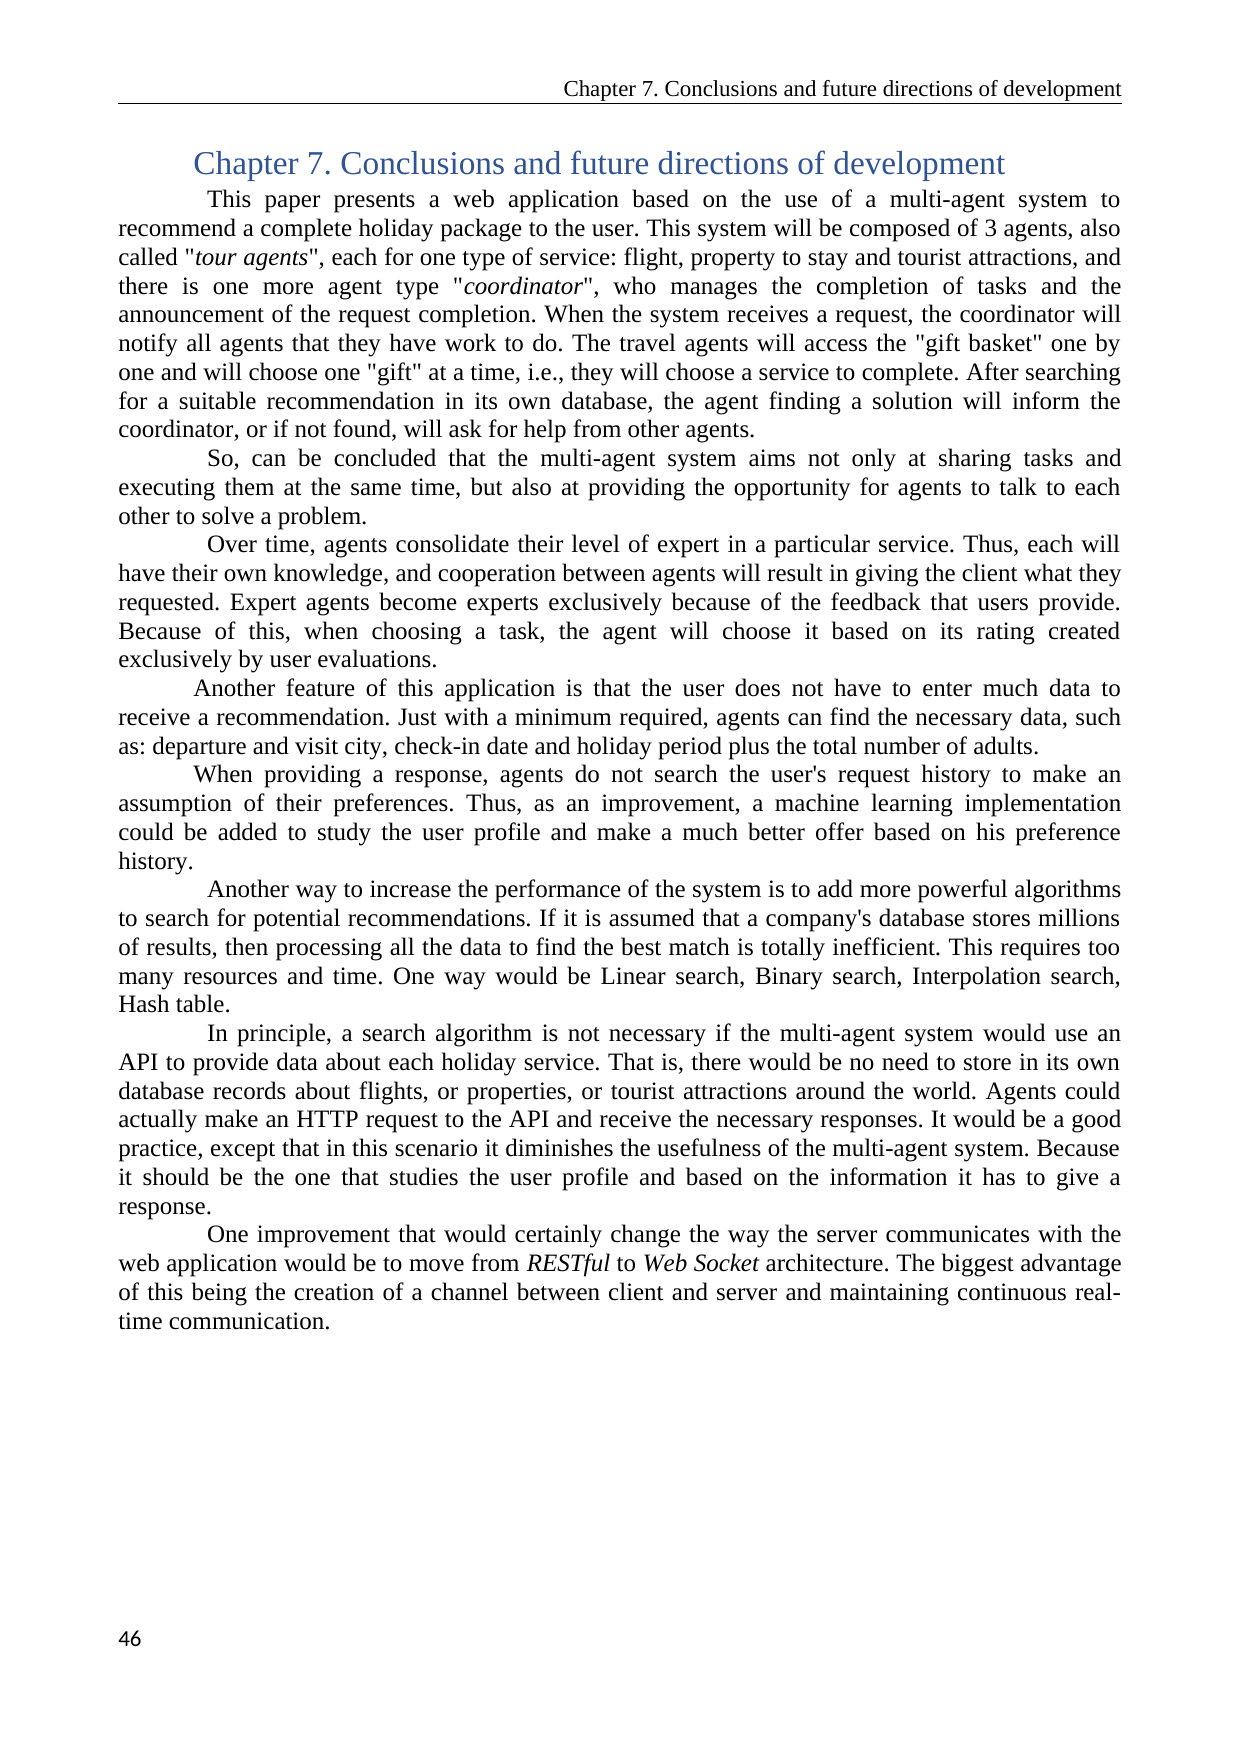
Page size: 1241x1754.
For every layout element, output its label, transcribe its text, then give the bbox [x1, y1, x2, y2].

text Another feature of this application is that the user does not have to enter much data to receive a recommendation. Just with a minimum required, agents can find the necessary data, such as: departure and visit city, check-in date and holiday period plus the total number of adults. [118, 673, 1122, 759]
text Another way to increase the performance of the system is to add more powerful algorithms to search for potential recommendations. If it is assumed that a company's database stores millions of results, then processing all the data to find the best match is totally inefficient. This requires too many resources and time. One way would be Linear search, Binary search, Interpolation search, Hash table. [118, 874, 1122, 1018]
text One improvement that would certainly change the way the server communicates with the web application would be to move from RESTful to Web Socket architecture. The biggest advantage of this being the creation of a channel between client and server and maintaining continuous real-time communication. [118, 1219, 1122, 1334]
text Over time, agents consolidate their level of expert in a particular service. Thus, each will have their own knowledge, and cooperation between agents will result in giving the client what they requested. Expert agents become experts exclusively because of the feedback that users provide. Because of this, when choosing a task, the agent will choose it based on its rating created exclusively by user evaluations. [118, 529, 1122, 673]
text When providing a response, agents do not search the user's request history to make an assumption of their preferences. Thus, as an improvement, a machine learning implementation could be added to study the user profile and make a much better offer based on his preference history. [118, 759, 1122, 874]
text This paper presents a web application based on the use of a multi-agent system to recommend a complete holiday package to the user. This system will be composed of 3 agents, also called "tour agents", each for one type of service: flight, property to stay and tourist attractions, and there is one more agent type "coordinator", who manages the completion of tasks and the announcement of the request completion. When the system receives a request, the coordinator will notify all agents that they have work to do. The travel agents will access the "gift basket" one by one and will choose one "gift" at a time, i.e., they will choose a service to complete. After searching for a suitable recommendation in its own database, the agent finding a solution will inform the coordinator, or if not found, will ask for help from other agents. [118, 184, 1122, 443]
text So, can be concluded that the multi-agent system aims not only at sharing tasks and executing them at the same time, but also at providing the opportunity for agents to talk to each other to solve a problem. [118, 443, 1122, 529]
subtitle Chapter 7. Conclusions and future directions of development [118, 143, 1122, 181]
text In principle, a search algorithm is not necessary if the multi-agent system would use an API to provide data about each holiday service. That is, there would be no need to store in its own database records about flights, or properties, or tourist attractions around the world. Agents could actually make an HTTP request to the API and receive the necessary responses. It would be a good practice, except that in this scenario it diminishes the usefulness of the multi-agent system. Because it should be the one that studies the user profile and based on the information it has to give a response. [118, 1018, 1122, 1219]
